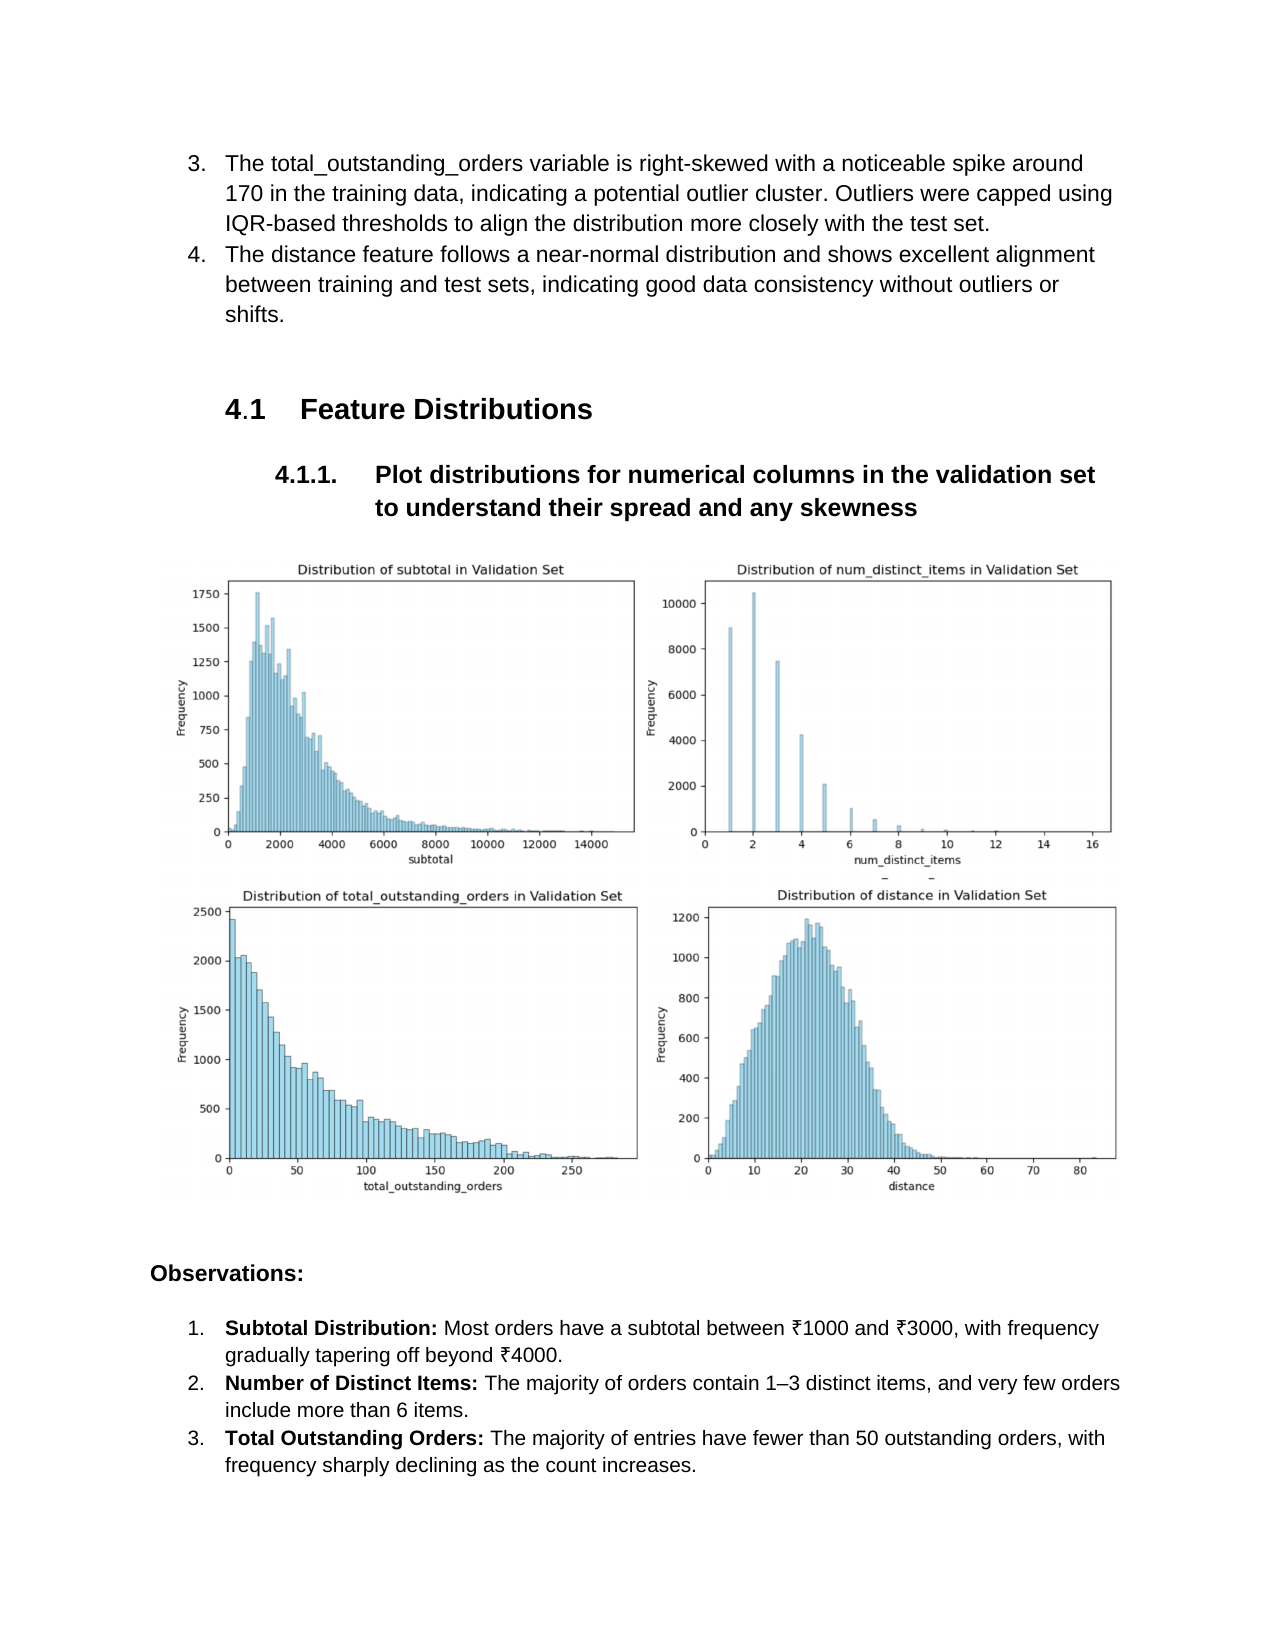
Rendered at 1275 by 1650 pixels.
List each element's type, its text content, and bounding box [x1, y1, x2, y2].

list Subtotal Distribution: Most orders have a subtotal between ₹1000 and ₹3000, with frequency gradually tapering off beyond ₹4000. [187, 1315, 1125, 1367]
list Number of Distinct Items: The majority of orders contain 1–3 distinct items, and very few orders include more than 6 items. [187, 1370, 1125, 1422]
list Plot distributions for numerical columns in the validation set to understand their spread and any skewness [337, 460, 1125, 522]
list Total Outstanding Orders: The majority of entries have fewer than 50 outstanding orders, with frequency sharply declining as the count increases. [187, 1425, 1125, 1477]
text 4.1 Feature Distributions [150, 392, 1125, 425]
list The total_outstanding_orders variable is right-skewed with a noticeable spike around 170 in the training data, indicating a potential outlier cluster. Outliers were capped using IQR-based thresholds to align the distribution more closely with the test set. [187, 150, 1125, 237]
picture [150, 877, 1125, 1196]
list The distance feature follows a near-normal distribution and shows excellent alignment between training and test sets, indicating good data consistency without outliers or shifts. [187, 241, 1125, 327]
picture [150, 556, 1125, 874]
text Observations: [150, 1260, 1125, 1287]
